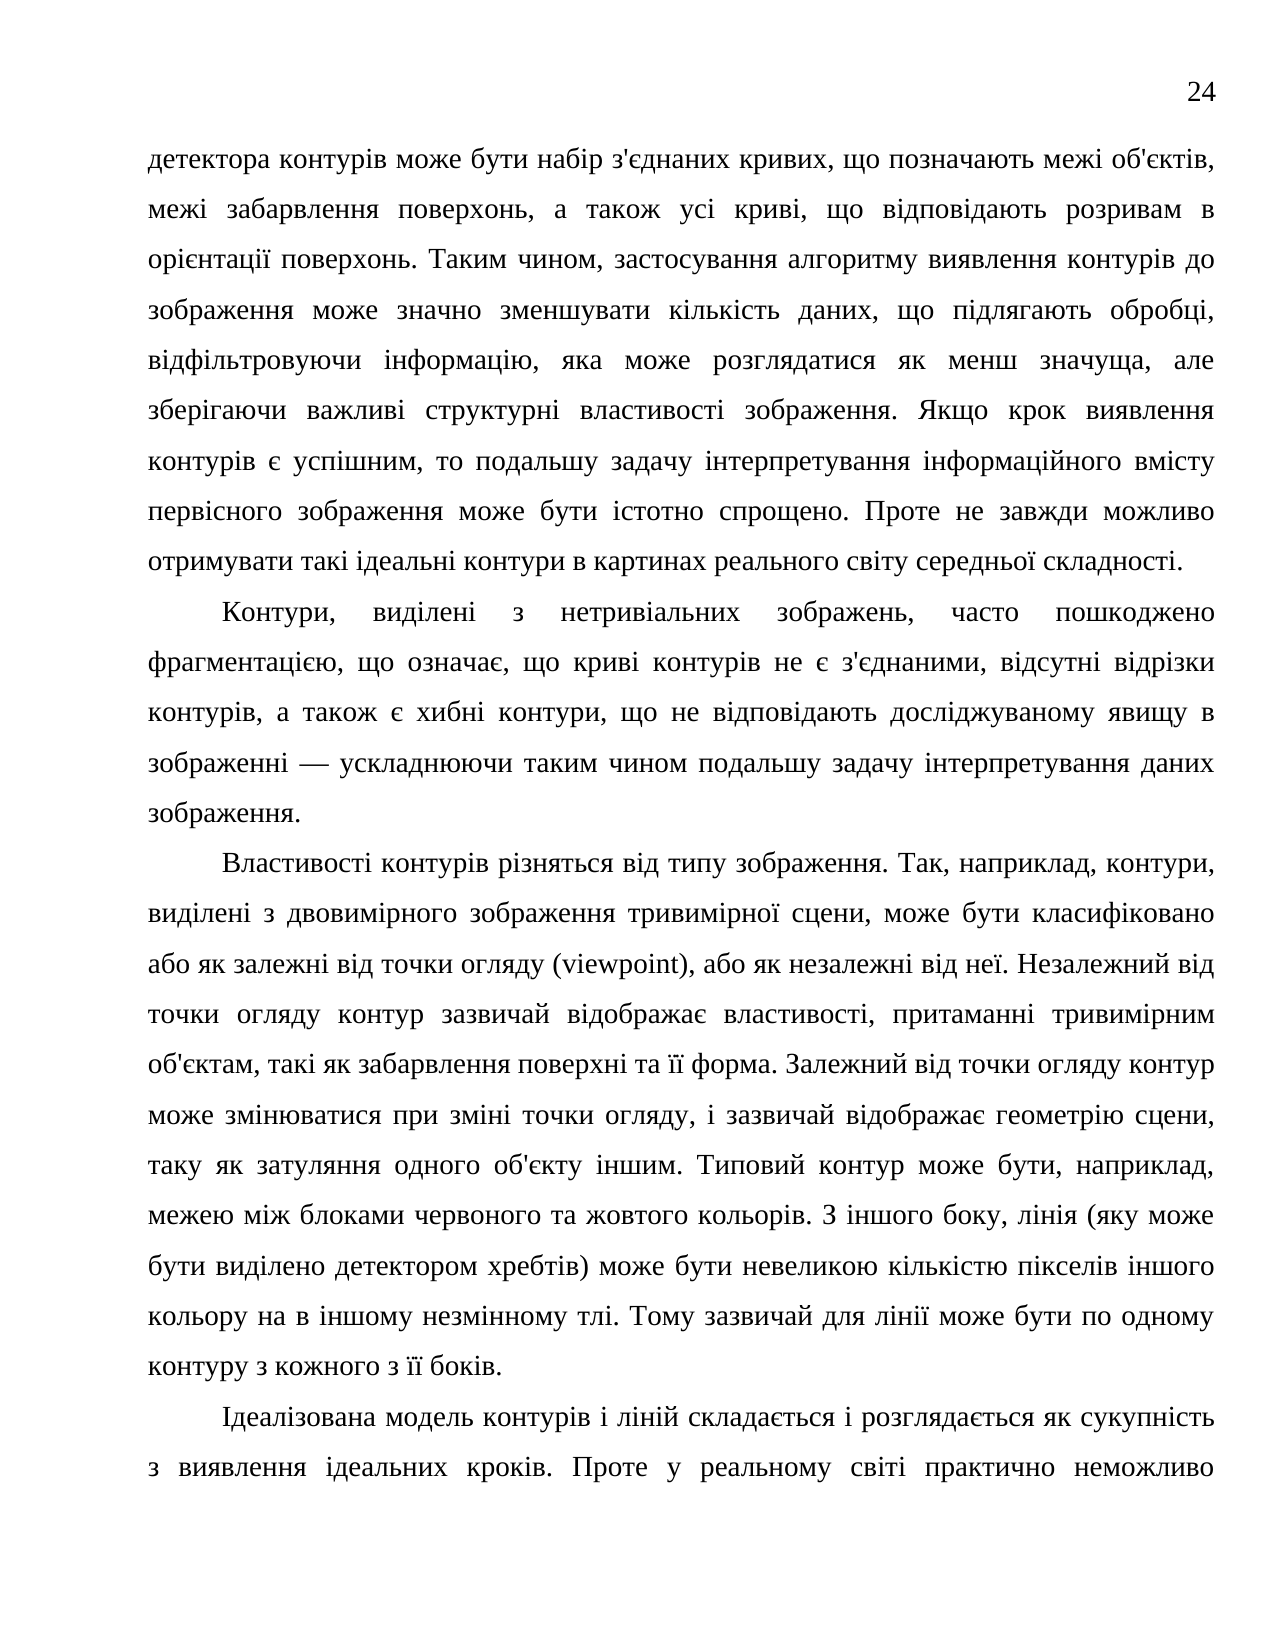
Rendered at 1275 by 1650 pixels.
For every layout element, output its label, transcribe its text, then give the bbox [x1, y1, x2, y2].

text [148, 141, 1216, 577]
text Властивості контурів різняться від типу зображення. Так, наприклад, контури, виділені з двовимірного зображення тривимірної сцени, може бути класифіковано або як залежні від точки огляду (viewpoint), або як незалежні від неї. Незалежний від точки огляду контур зазвичай відображає властивості, притаманні тривимірним об'єктам, такі як забарвлення поверхні та її форма. Залежний від точки огляду контур може змінюватися при зміні точки огляду, і зазвичай відображає геометрію сцени, таку як затуляння одного об'єкту іншим. Типовий контур може бути, наприклад, межею між блоками червоного та жовтого кольорів. З іншого боку, лінія (яку може бути виділено детектором хребтів) може бути невеликою кількістю пікселів іншого кольору на в іншому незмінному тлі. Тому зазвичай для лінії може бути по одному контуру з кожного з її боків. [148, 845, 1216, 1382]
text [148, 1399, 1216, 1483]
text Контури, виділені з нетривіальних зображень, часто пошкоджено фрагментацією, що означає, що криві контурів не є з'єднаними, відсутні відрізки контурів, а також є хибні контури, що не відповідають досліджуваному явищу в зображенні — ускладнюючи таким чином подальшу задачу інтерпретування даних зображення. [148, 594, 1216, 828]
